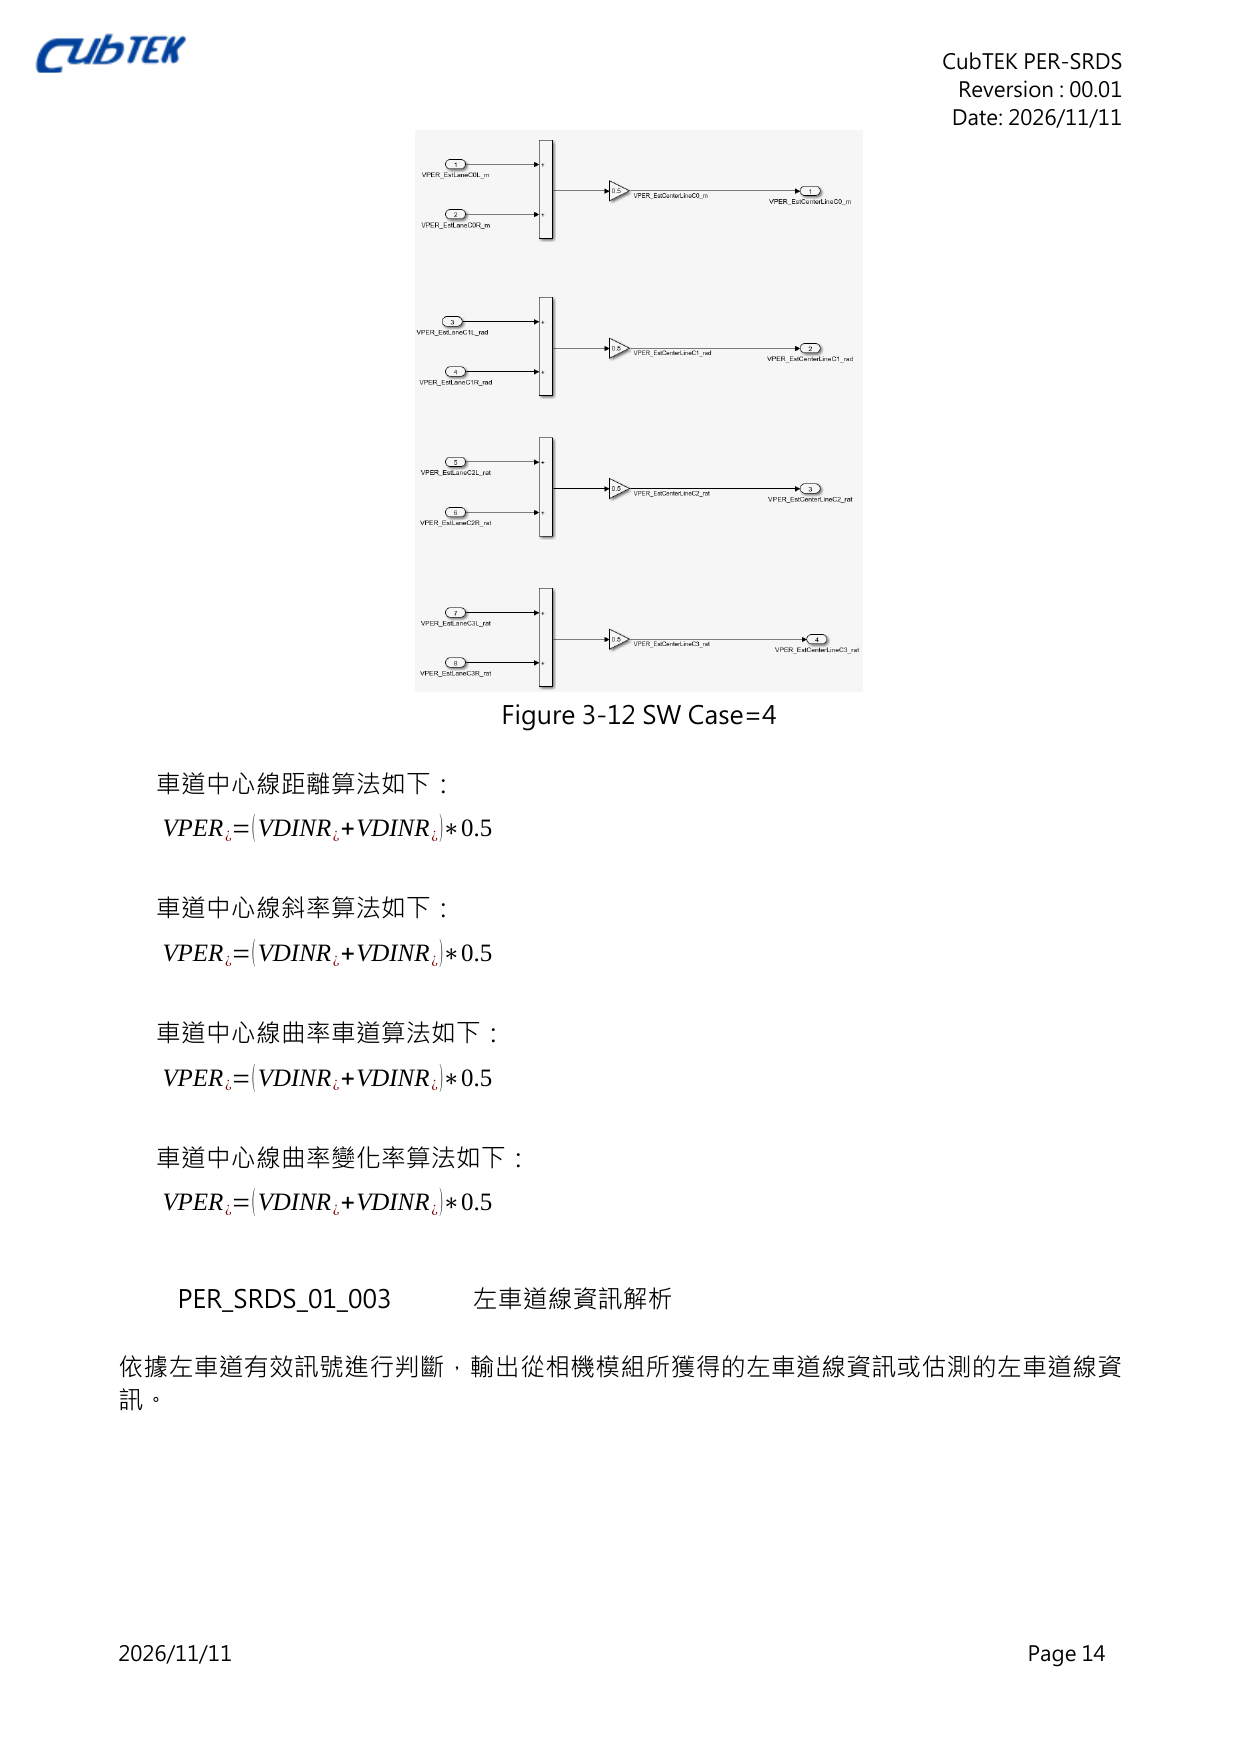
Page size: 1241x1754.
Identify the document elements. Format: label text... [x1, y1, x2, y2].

subtitle PER_SRDS_01_003 左車道線資訊解析 [177, 1282, 1122, 1315]
picture [28, 25, 188, 71]
picture [414, 130, 863, 692]
text 依據左車道有效訊號進行判斷，輸出從相機模組所獲得的左車道線資訊或估測的左車道線資訊。 [118, 1349, 1122, 1416]
text Figure 3-12 SW Case=4 [156, 691, 1122, 733]
text 車道中心線距離算法如下： [156, 766, 1122, 799]
text 車道中心線斜率算法如下： [156, 891, 1122, 924]
text 車道中心線曲率車道算法如下： [156, 1016, 1122, 1049]
text 車道中心線曲率變化率算法如下： [156, 1140, 1122, 1174]
